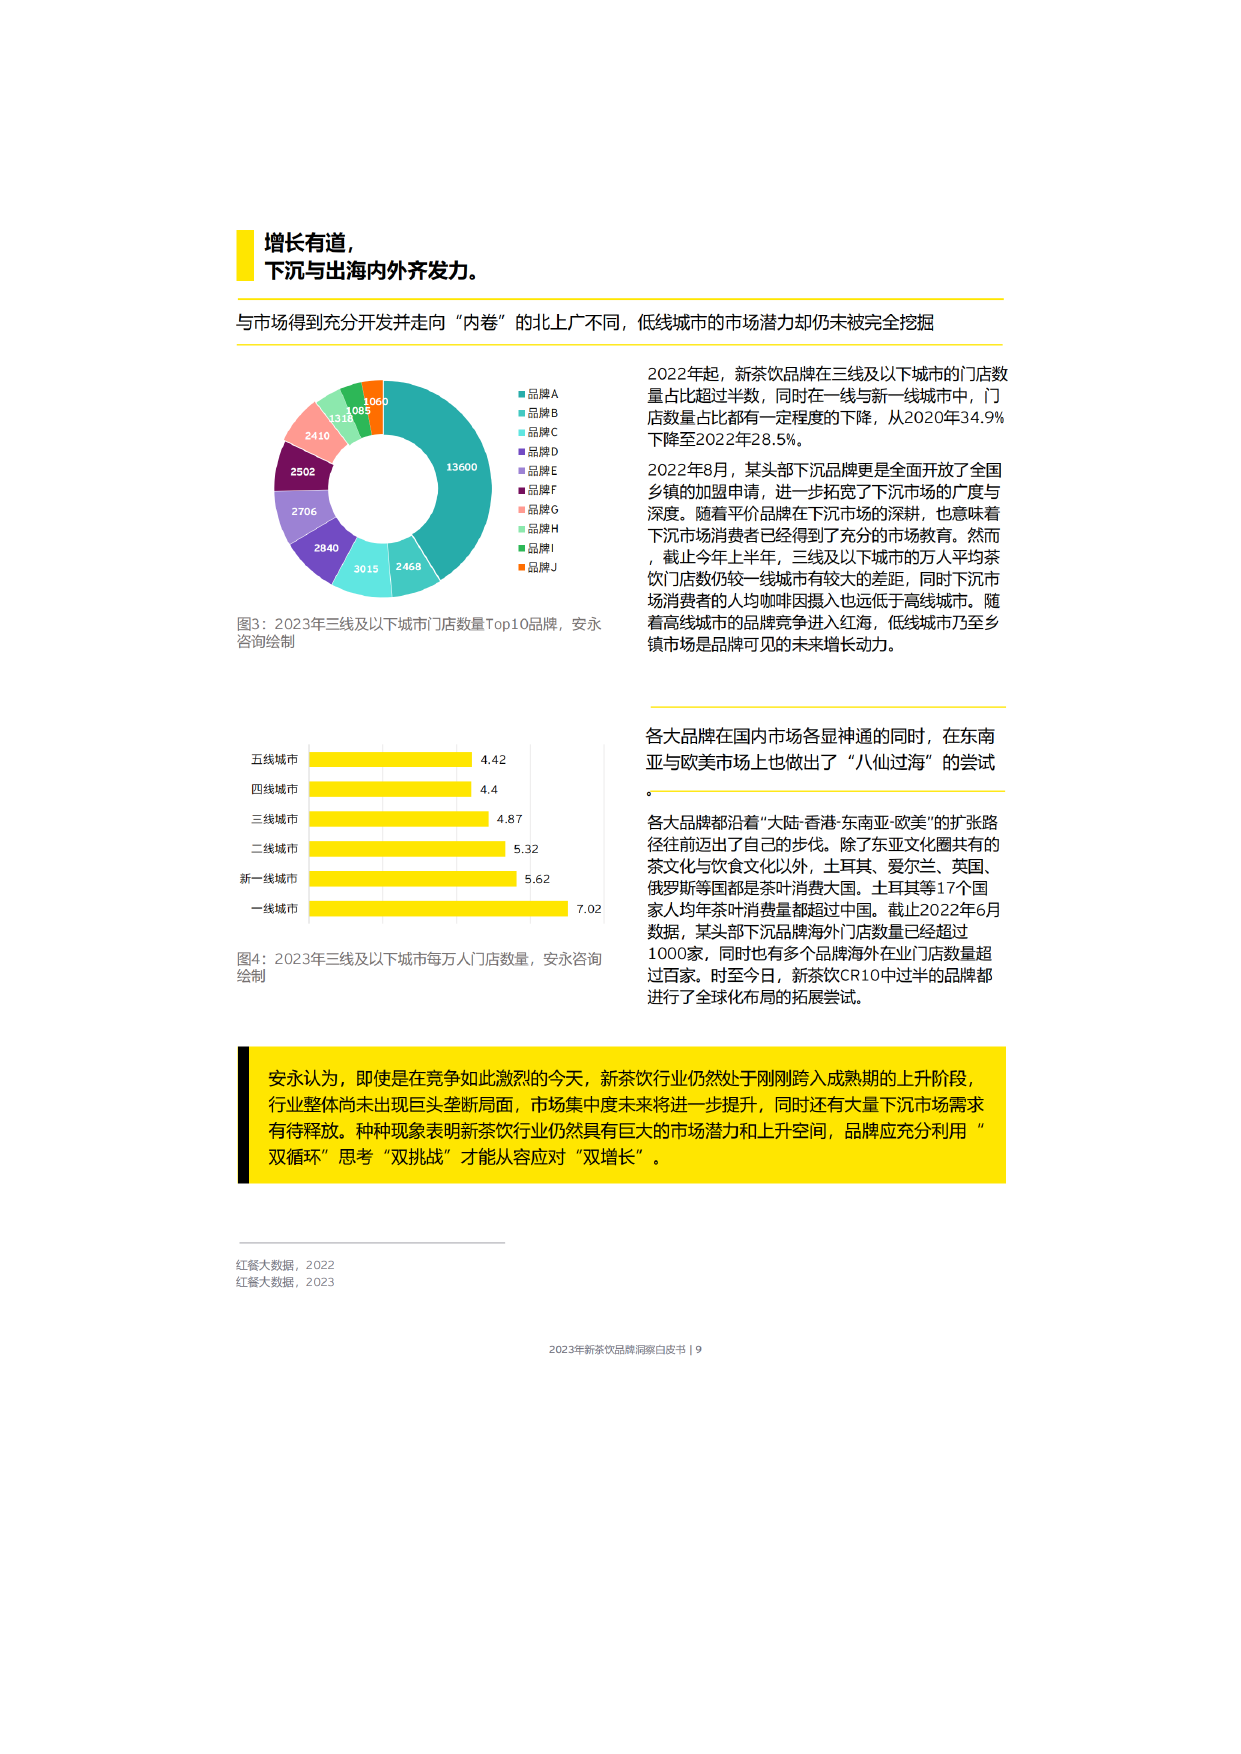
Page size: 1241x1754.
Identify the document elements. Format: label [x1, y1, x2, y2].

picture [187, 162, 1053, 1385]
